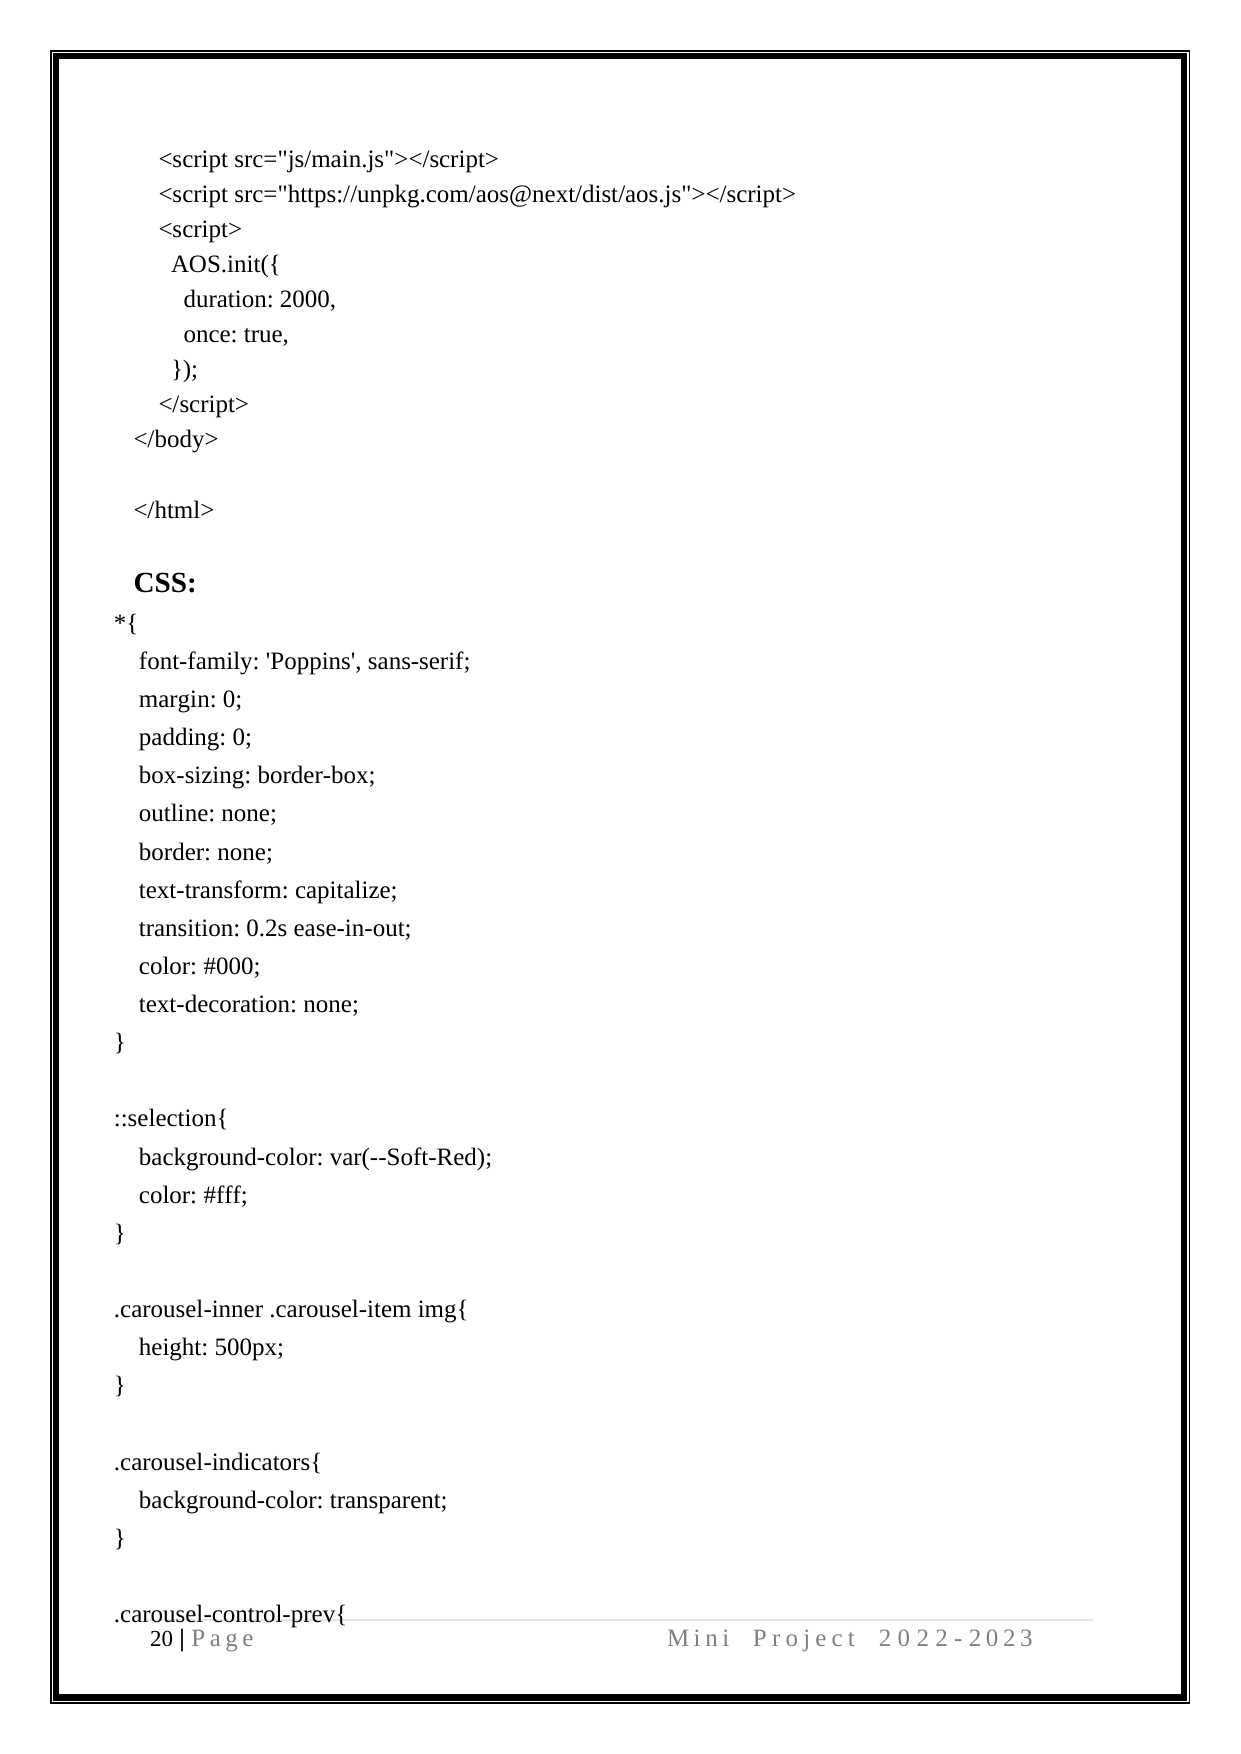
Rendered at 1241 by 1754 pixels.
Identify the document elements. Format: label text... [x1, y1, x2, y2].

text AOS.init({ [133, 249, 1136, 278]
text transition: 0.2s ease-in-out; [114, 913, 1090, 942]
text } [114, 1027, 1090, 1056]
text <script> [133, 214, 1136, 243]
text } [114, 1218, 1090, 1247]
text box-sizing: border-box; [114, 760, 1090, 789]
text } [114, 1370, 1090, 1399]
text border: none; [114, 837, 1090, 865]
text </body> [133, 424, 1136, 453]
text font-family: 'Poppins', sans-serif; [114, 646, 1090, 675]
text duration: 2000, [133, 284, 1136, 313]
text <script src="https://unpkg.com/aos@next/dist/aos.js"></script> [133, 179, 1136, 208]
text *{ [114, 608, 1090, 637]
text background-color: transparent; [114, 1485, 1090, 1513]
text }); [133, 354, 1136, 383]
text CSS: [133, 565, 1136, 598]
text padding: 0; [114, 722, 1090, 751]
text .carousel-inner .carousel-item img{ [114, 1294, 1090, 1323]
text margin: 0; [114, 684, 1090, 713]
text </html> [133, 495, 1136, 523]
text .carousel-control-prev{ [114, 1599, 1090, 1628]
text outline: none; [114, 798, 1090, 827]
text background-color: var(--Soft-Red); [114, 1142, 1090, 1170]
text once: true, [133, 319, 1136, 348]
text text-transform: capitalize; [114, 875, 1090, 903]
text text-decoration: none; [114, 989, 1090, 1018]
text </script> [133, 389, 1136, 418]
text color: #000; [114, 951, 1090, 980]
text ::selection{ [114, 1103, 1090, 1132]
text .carousel-indicators{ [114, 1447, 1090, 1475]
text color: #fff; [114, 1180, 1090, 1208]
text <script src="js/main.js"></script> [133, 144, 1136, 172]
text } [114, 1523, 1090, 1552]
text height: 500px; [114, 1332, 1090, 1361]
